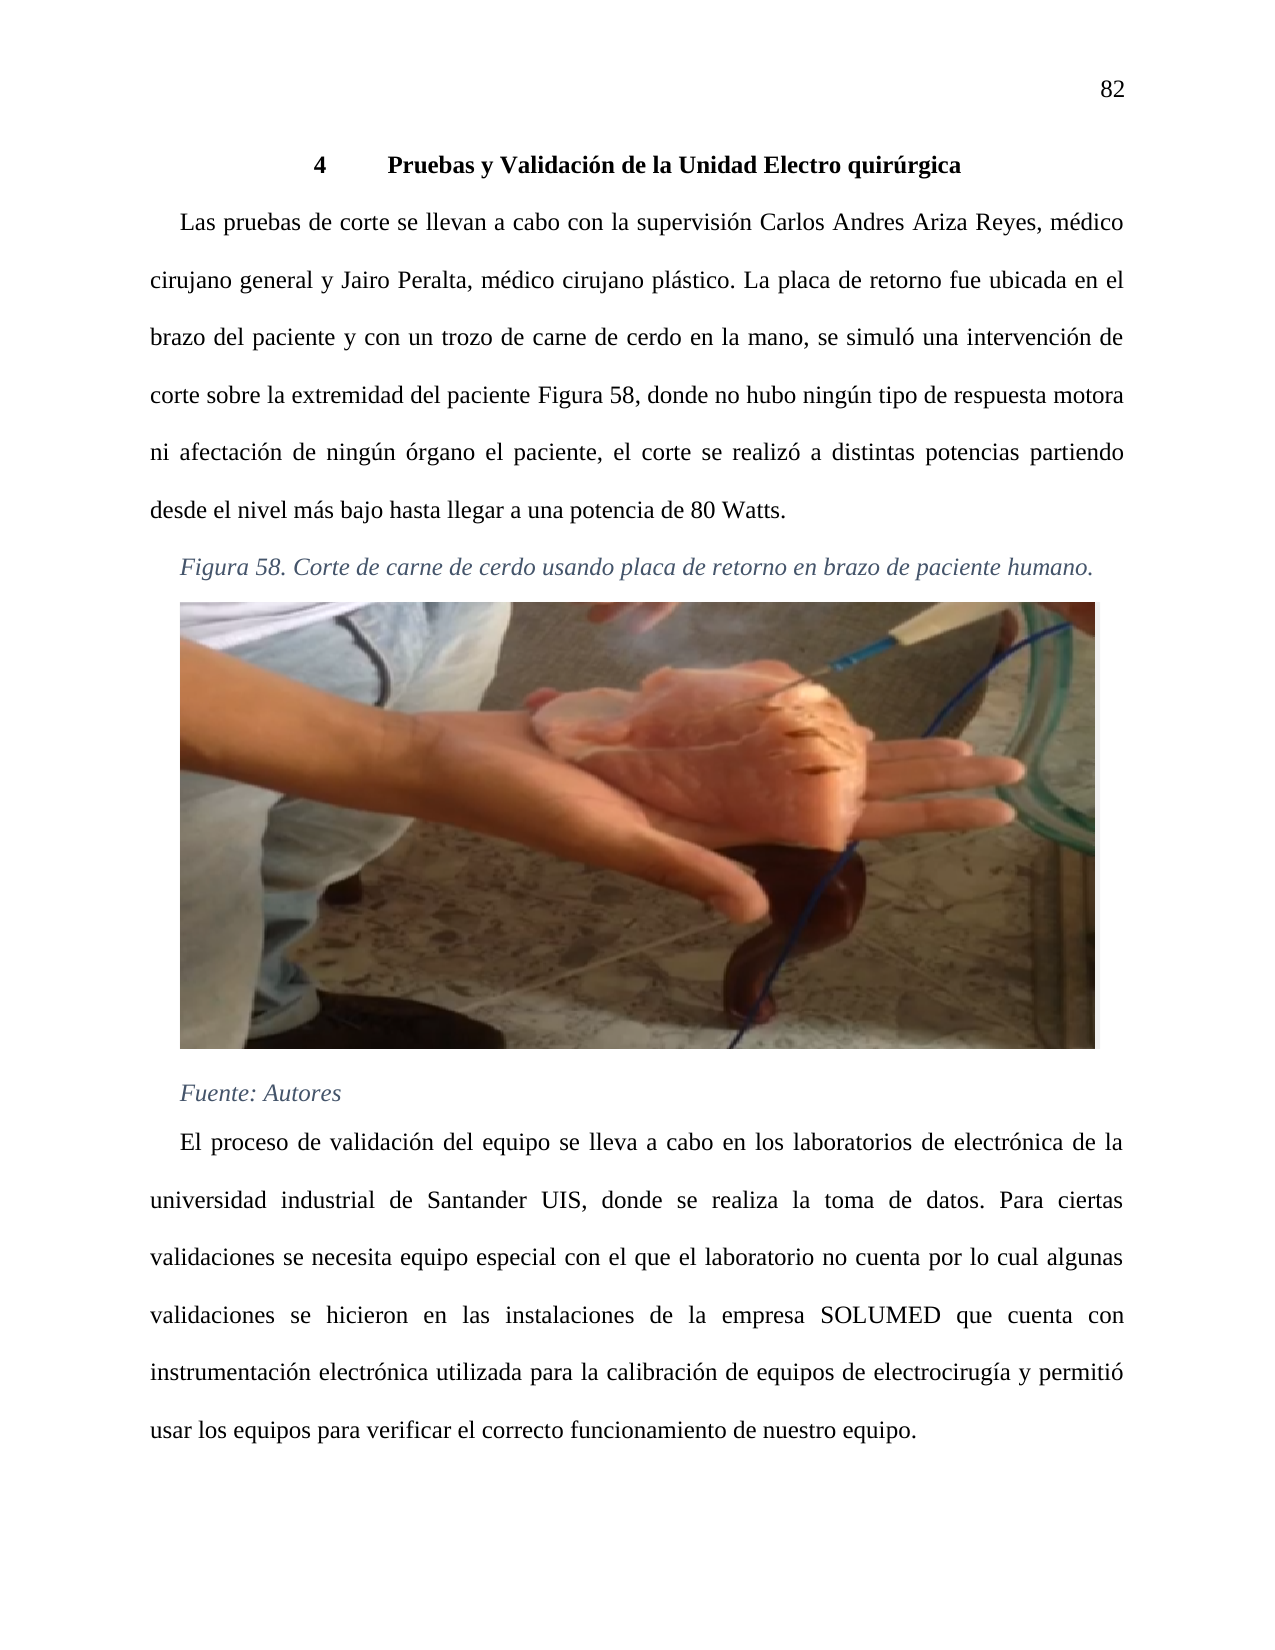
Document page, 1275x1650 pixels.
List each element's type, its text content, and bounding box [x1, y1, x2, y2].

text El proceso de validación del equipo se lleva a cabo en los laboratorios de electrónica de la universidad industrial de Santander UIS, donde se realiza la toma de datos. Para ciertas validaciones se necesita equipo especial con el que el laboratorio no cuenta por lo cual algunas validaciones se hicieron en las instalaciones de la empresa SOLUMED que cuenta con instrumentación electrónica utilizada para la calibración de equipos de electrocirugía y permitió usar los equipos para verificar el correcto funcionamiento de nuestro equipo. [150, 1127, 1125, 1443]
text Fuente: Autores [150, 1078, 1125, 1106]
text Las pruebas de corte se llevan a cabo con la supervisión Carlos Andres Ariza Reyes, médico cirujano general y Jairo Peralta, médico cirujano plástico. La placa de retorno fue ubicada en el brazo del paciente y con un trozo de carne de cerdo en la mano, se simuló una intervención de corte sobre la extremidad del paciente Figura 58, donde no hubo ningún tipo de respuesta motora ni afectación de ningún órgano el paciente, el corte se realizó a distintas potencias partiendo desde el nivel más bajo hasta llegar a una potencia de 80 Watts. [150, 207, 1125, 524]
picture [179, 602, 1101, 1049]
subtitle Pruebas y Validación de la Unidad Electro quirúrgica [150, 150, 1125, 179]
text Figura 58. Corte de carne de cerdo usando placa de retorno en brazo de paciente humano. [150, 552, 1125, 581]
